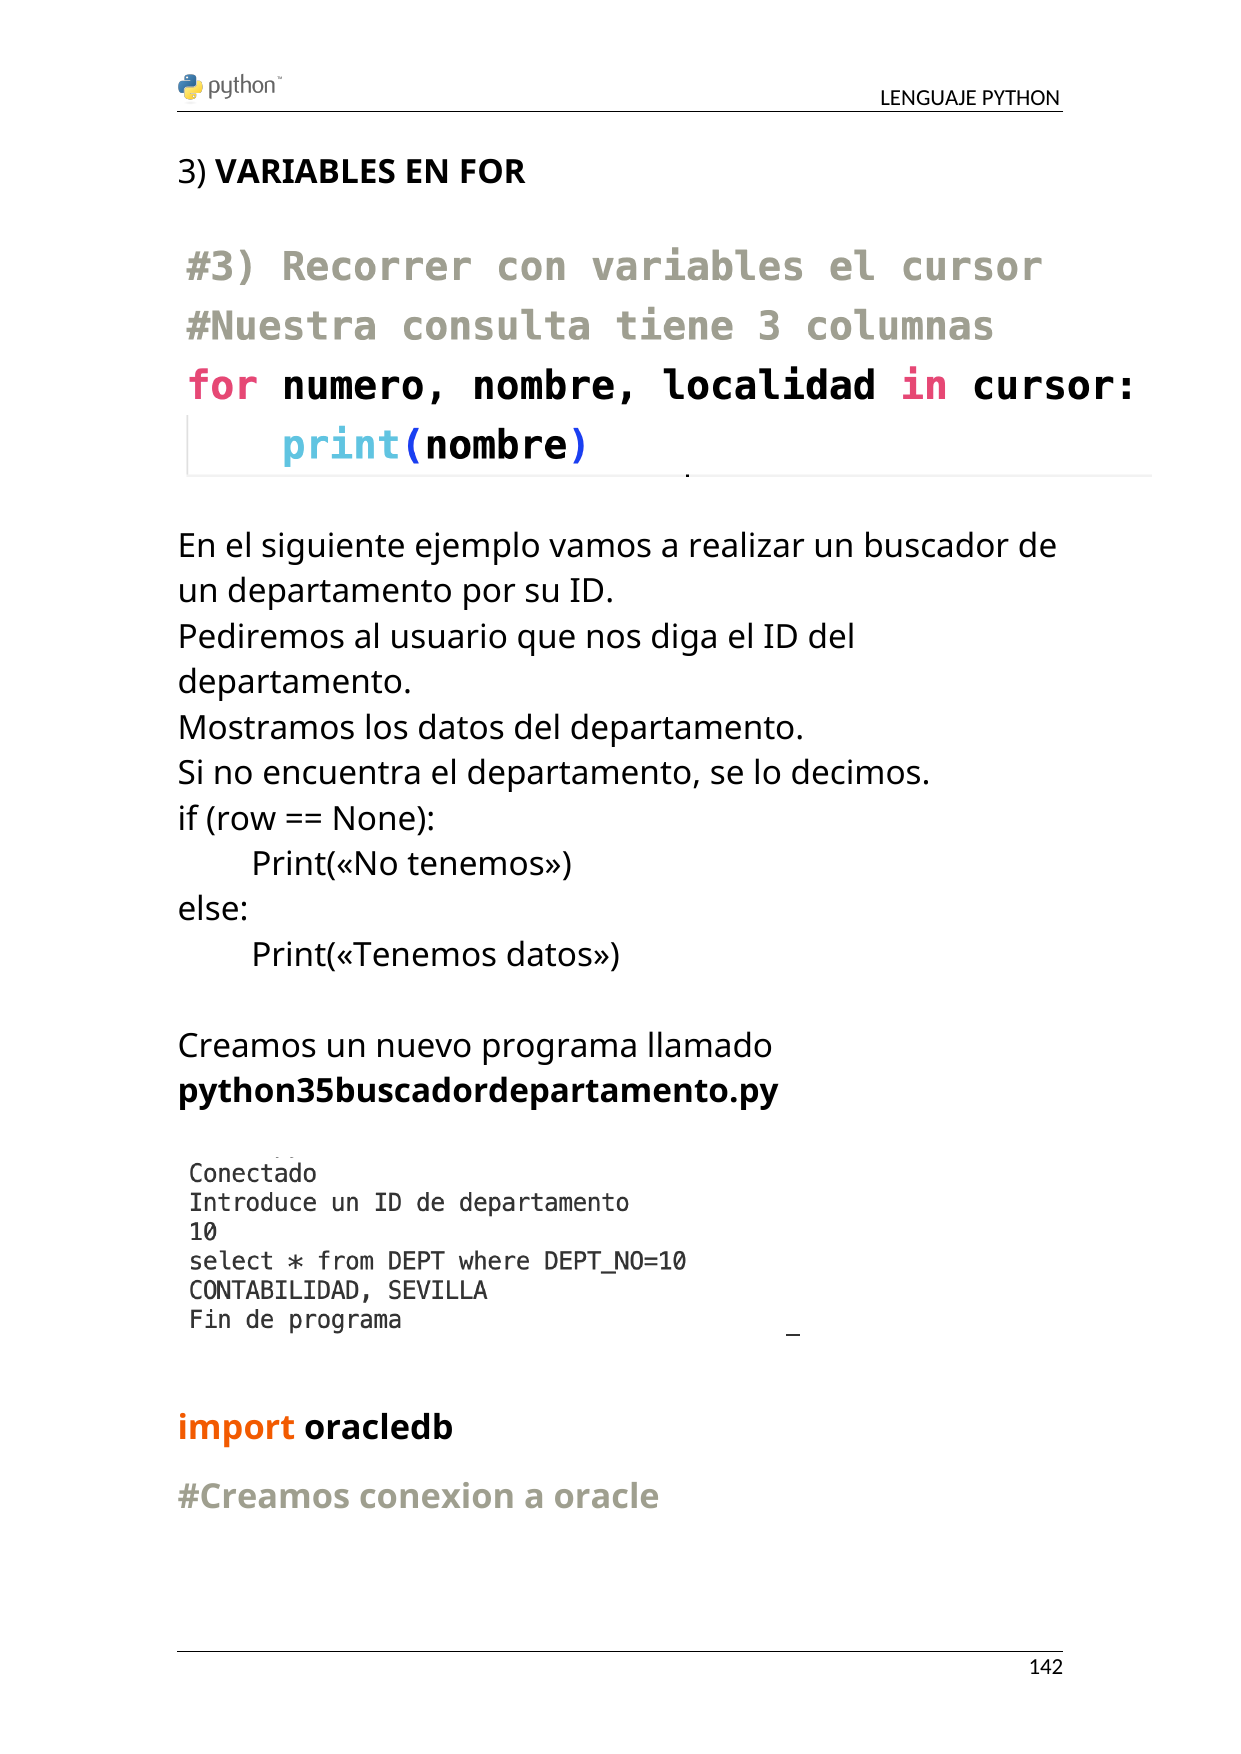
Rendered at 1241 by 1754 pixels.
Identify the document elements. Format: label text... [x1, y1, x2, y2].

text python35buscadordepartamento.py [177, 1067, 1063, 1112]
text 3) VARIABLES EN FOR [177, 148, 1063, 193]
text En el siguiente ejemplo vamos a realizar un buscador de un departamento por su ID. [177, 522, 1063, 613]
picture [177, 238, 1152, 477]
text Print(«Tenemos datos») [177, 931, 1063, 976]
text Mostramos los datos del departamento. [177, 703, 1063, 749]
picture [177, 1157, 817, 1336]
text Pediremos al usuario que nos diga el ID del departamento. [177, 613, 1063, 703]
text Si no encuentra el departamento, se lo decimos. [177, 749, 1063, 794]
text Print(«No tenemos») [177, 840, 1063, 885]
text #Creamos conexion a oracle [177, 1449, 1063, 1518]
picture [177, 73, 283, 105]
text Creamos un nuevo programa llamado [177, 1021, 1063, 1067]
text if (row == None): [177, 794, 1063, 840]
text import oracledb [177, 1381, 1063, 1449]
text else: [177, 885, 1063, 931]
